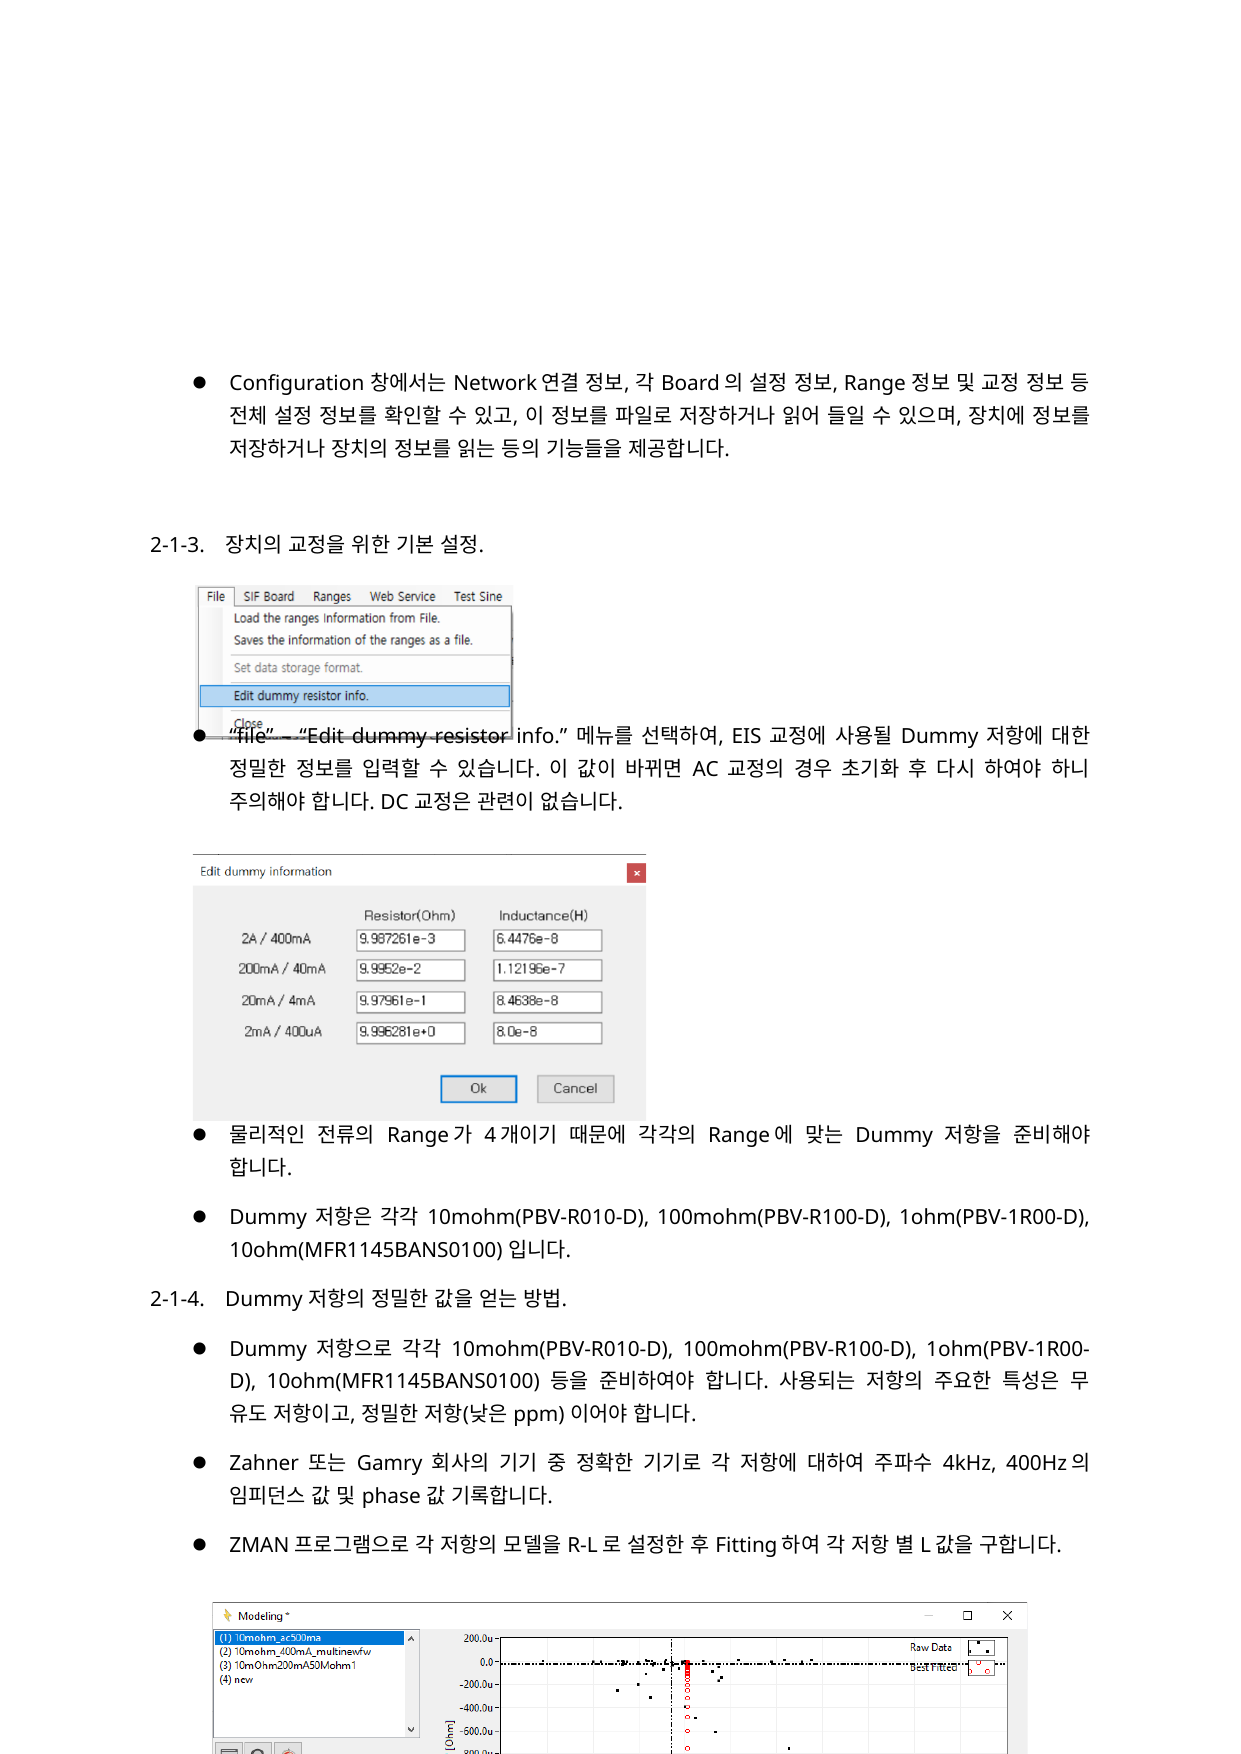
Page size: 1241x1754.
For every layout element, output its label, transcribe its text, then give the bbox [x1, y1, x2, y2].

list “file” – “Edit dummy resistor info.” 메뉴를 선택하여, EIS 교정에 사용될 Dummy 저항에 대한 정밀한 정보를 입력할 수 있습니다. 이 값이 바뀌면 AC 교정의 경우 초기화 후 다시 하여야 하니 주의해야 합니다. DC 교정은 관련이 없습니다. [192, 720, 1090, 815]
picture [195, 584, 514, 720]
picture [212, 1602, 1028, 1754]
list Zahner 또는 Gamry 회사의 기기 중 정확한 기기로 각 저항에 대하여 주파수 4kHz, 400Hz의 임피던스 값 및 phase 값 기록합니다. [192, 1447, 1090, 1509]
picture [192, 854, 647, 1118]
list 물리적인 전류의 Range가 4개이기 때문에 각각의 Range에 맞는 Dummy 저항을 준비해야 합니다. [192, 1118, 1090, 1181]
list ZMAN 프로그램으로 각 저항의 모델을 R-L로 설정한 후 Fitting하여 각 저항 별 L값을 구합니다. [192, 1529, 1090, 1559]
list Dummy 저항으로 각각 10mohm(PBV-R010-D), 100mohm(PBV-R100-D), 1ohm(PBV-1R00-D), 10ohm(MFR1145BANS0100) 등을 준비하여야 합니다. 사용되는 저항의 주요한 특성은 무 유도 저항이고, 정밀한 저항(낮은 ppm) 이어야 합니다. [192, 1332, 1090, 1427]
list Dummy 저항은 각각 10mohm(PBV-R010-D), 100mohm(PBV-R100-D), 1ohm(PBV-1R00-D), 10ohm(MFR1145BANS0100) 입니다. [192, 1200, 1090, 1263]
subtitle Dummy 저항의 정밀한 값을 얻는 방법. [150, 1282, 1090, 1313]
list Configuration 창에서는 Network연결 정보, 각 Board의 설정 정보, Range 정보 및 교정 정보 등 전체 설정 정보를 확인할 수 있고, 이 정보를 파일로 저장하거나 읽어 들일 수 있으며, 장치에 정보를 저장하거나 장치의 정보를 읽는 등의 기능들을 제공합니다. [192, 366, 1090, 462]
subtitle 장치의 교정을 위한 기본 설정. [150, 528, 1090, 559]
